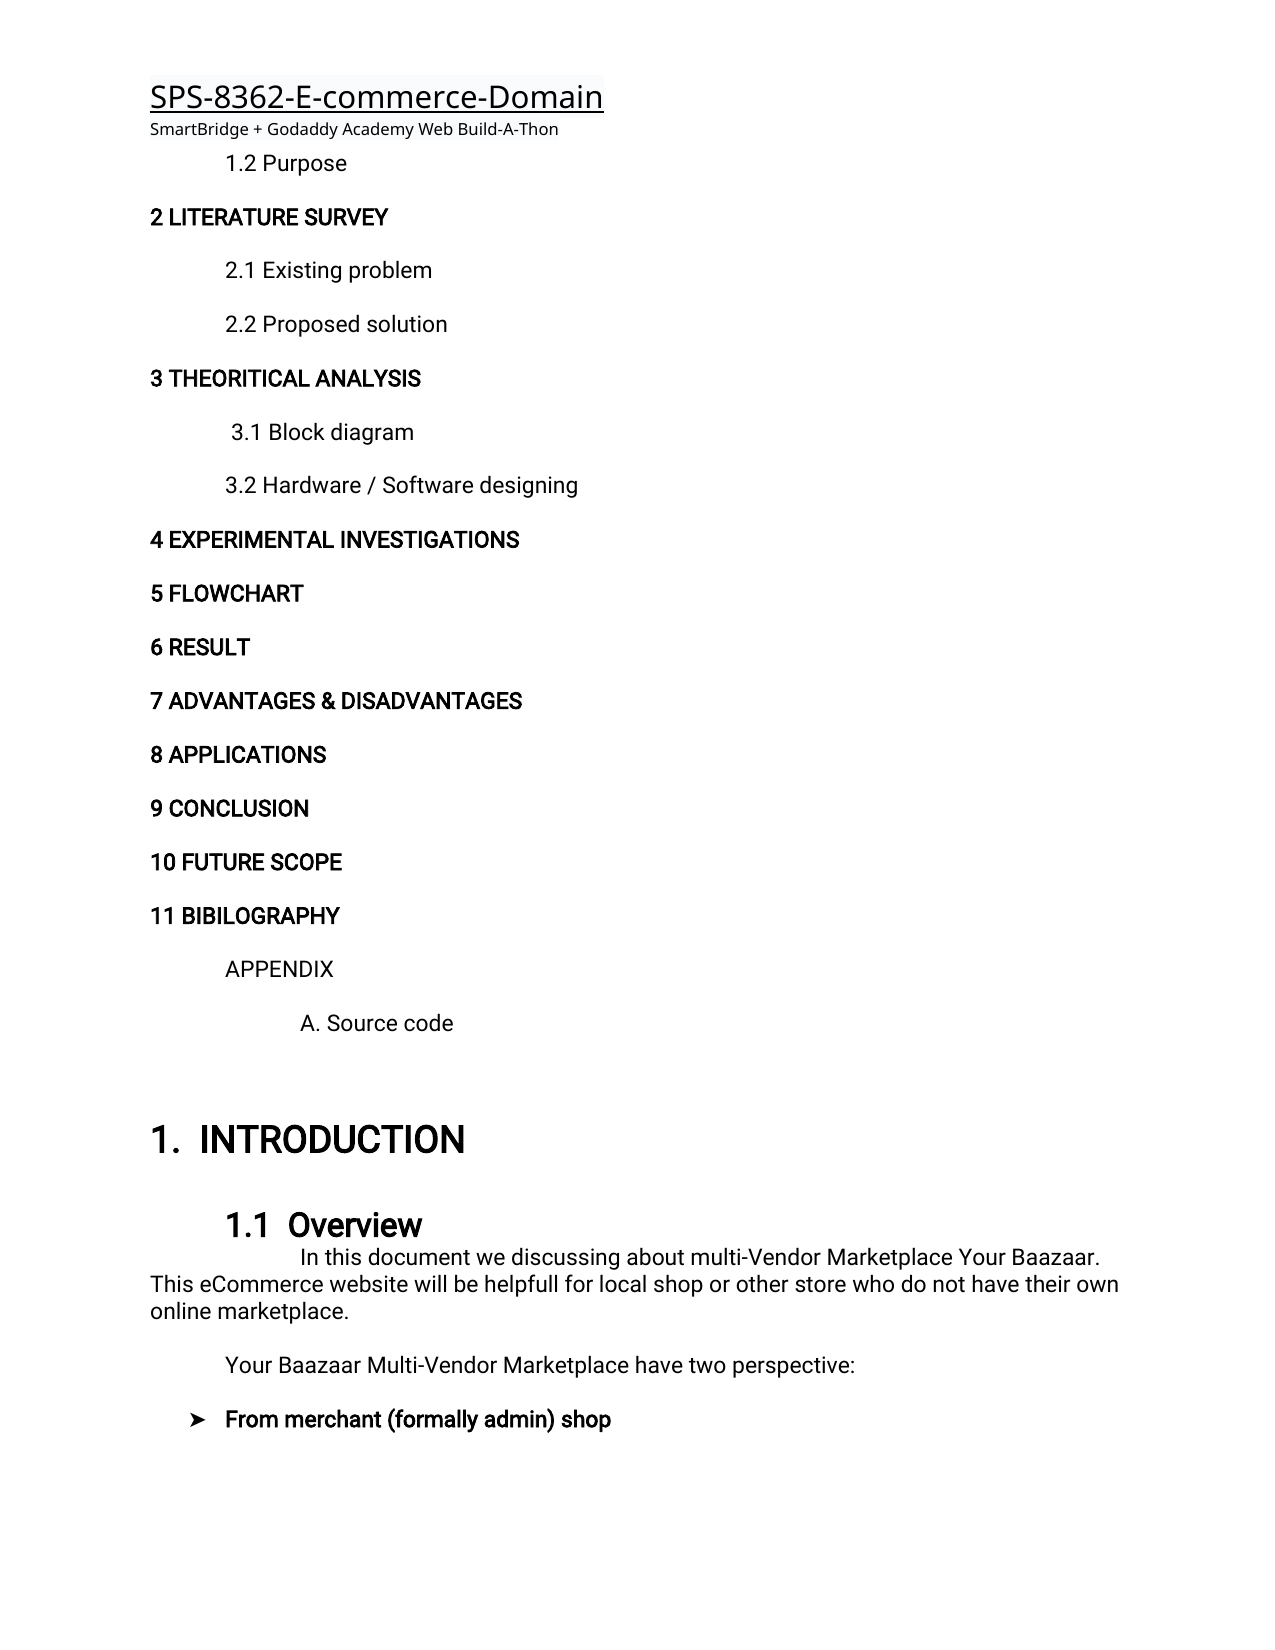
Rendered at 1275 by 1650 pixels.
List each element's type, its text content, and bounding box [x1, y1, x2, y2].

list From merchant (formally admin) shop [187, 1406, 1125, 1433]
text 3.2 Hardware / Software designing [225, 472, 1125, 499]
text 2.2 Proposed solution [150, 311, 1125, 338]
text In this document we discussing about multi-Vendor Marketplace Your Baazaar. This eCommerce website will be helpfull for local shop or other store who do not have their own online marketplace. [150, 1244, 1125, 1325]
text APPENDIX [150, 956, 1125, 983]
text 11 BIBILOGRAPHY [150, 902, 1125, 929]
text 4 EXPERIMENTAL INVESTIGATIONS [150, 526, 1125, 553]
text Your Baazaar Multi-Vendor Marketplace have two perspective: [150, 1352, 1125, 1379]
text 10 FUTURE SCOPE [150, 849, 1125, 876]
text 8 APPLICATIONS [150, 741, 1125, 768]
text 6 RESULT [150, 634, 1125, 661]
text 3 THEORITICAL ANALYSIS [150, 365, 1125, 392]
text 1. INTRODUCTION [150, 1117, 1125, 1161]
text 2.1 Existing problem [150, 257, 1125, 284]
text 1.1 Overview [150, 1205, 1125, 1244]
text A. Source code [225, 1010, 1125, 1037]
text 1.2 Purpose [150, 150, 1125, 177]
text 5 FLOWCHART [150, 580, 1125, 607]
text 2 LITERATURE SURVEY [150, 204, 1125, 231]
text 7 ADVANTAGES & DISADVANTAGES [150, 687, 1125, 714]
text 3.1 Block diagram [150, 419, 1125, 446]
text 9 CONCLUSION [150, 795, 1125, 822]
